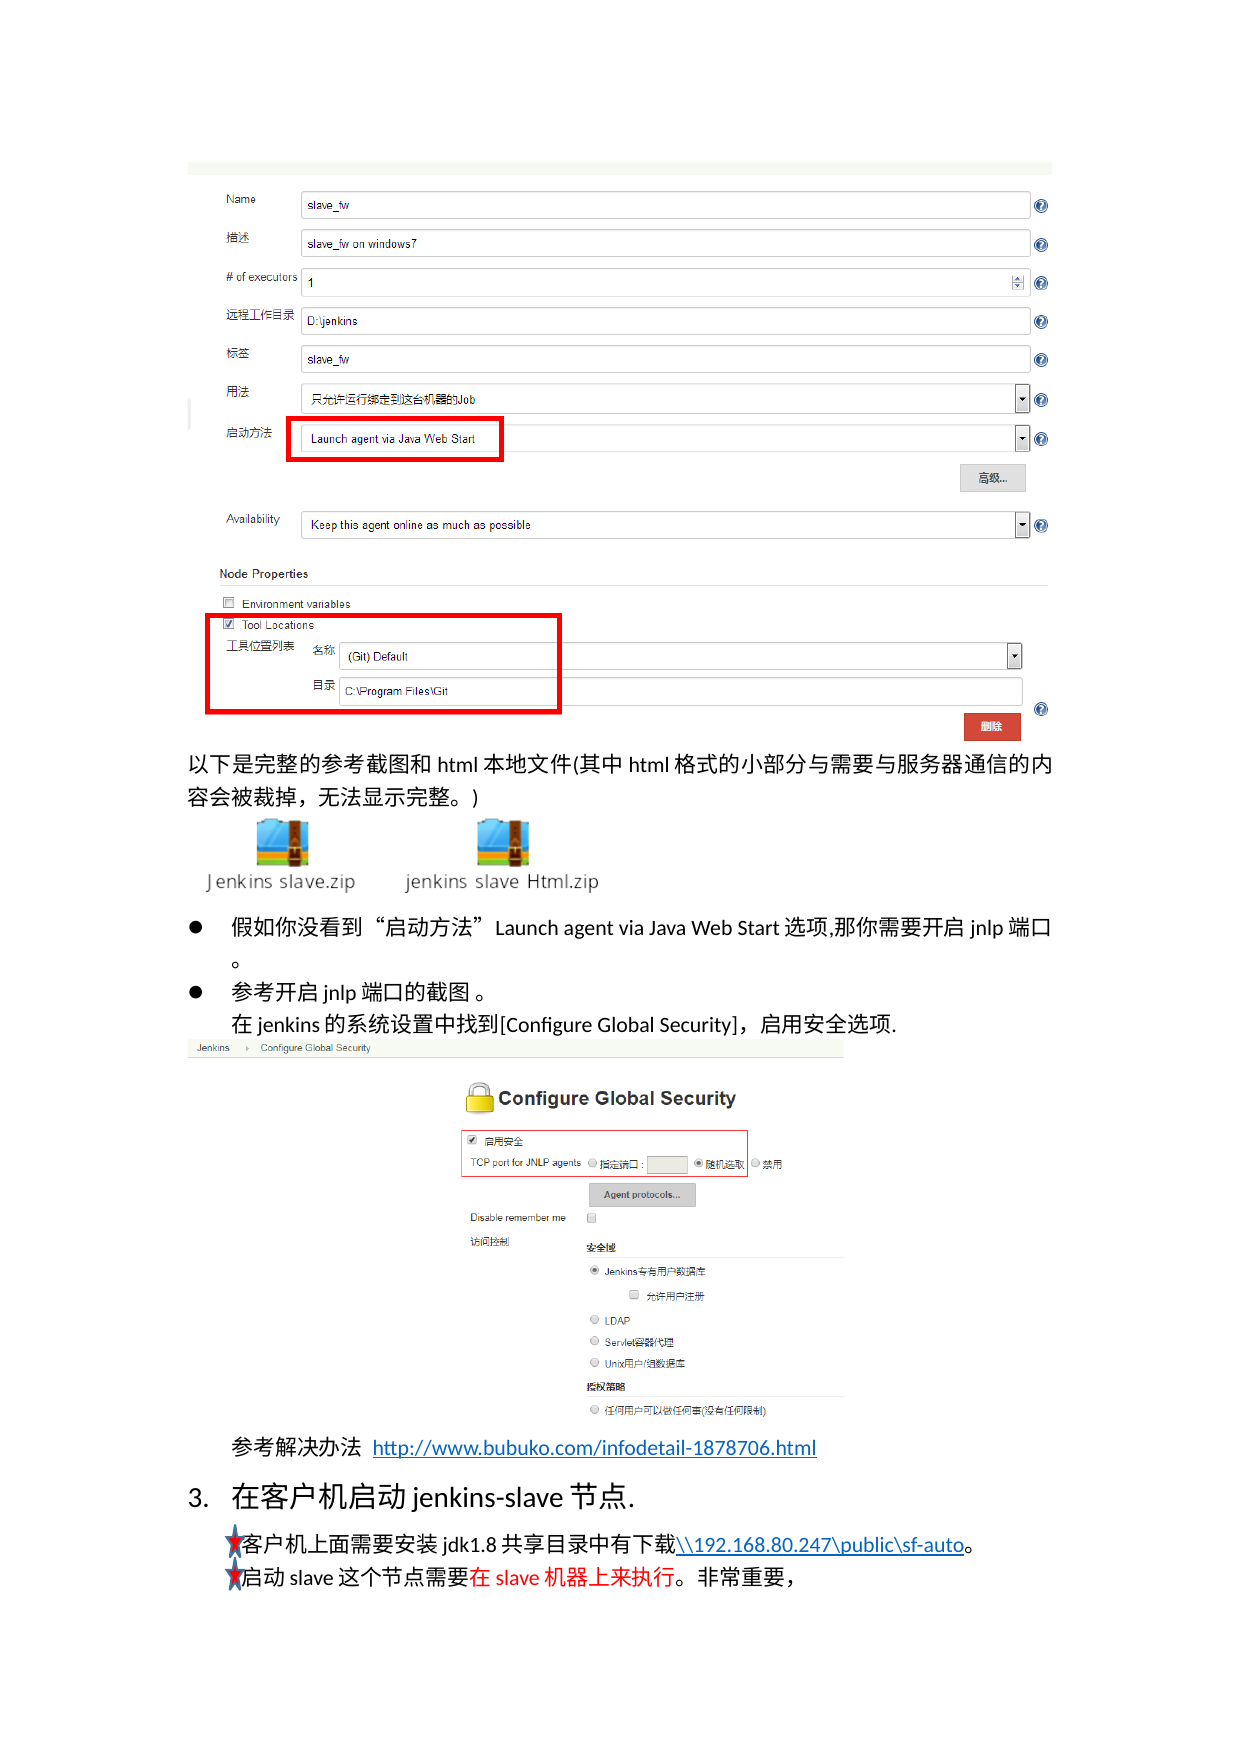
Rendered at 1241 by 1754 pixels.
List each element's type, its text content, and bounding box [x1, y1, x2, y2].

list 参考开启jnlp端口的截图 。 [187, 974, 1053, 1007]
subtitle 在客户机启动jenkins-slave节点. [187, 1462, 1053, 1527]
list 参考解决办法 http://www.bubuko.com/infodetail-1878706.html [231, 1429, 1053, 1462]
list 客户机上面需要安装jdk1.8共享目录中有下载\\192.168.80.247\public\sf-auto。 [237, 1527, 1053, 1559]
list 启动slave这个节点需要在slave机器上来执行。非常重要， [231, 1559, 1053, 1592]
picture [187, 1039, 844, 1423]
list 假如你没看到“启动方法”Launch agent via Java Web Start选项,那你需要开启jnlp 端口 。 [187, 909, 1053, 974]
text 以下是完整的参考截图和html本地文件(其中html格式的小部分与需要与服务器通信的内容会被裁掉，无法显示完整。) [187, 747, 1053, 812]
picture [187, 162, 1053, 742]
list 在jenkins的系统设置中找到[Configure Global Security]，启用安全选项. [231, 1007, 1053, 1039]
